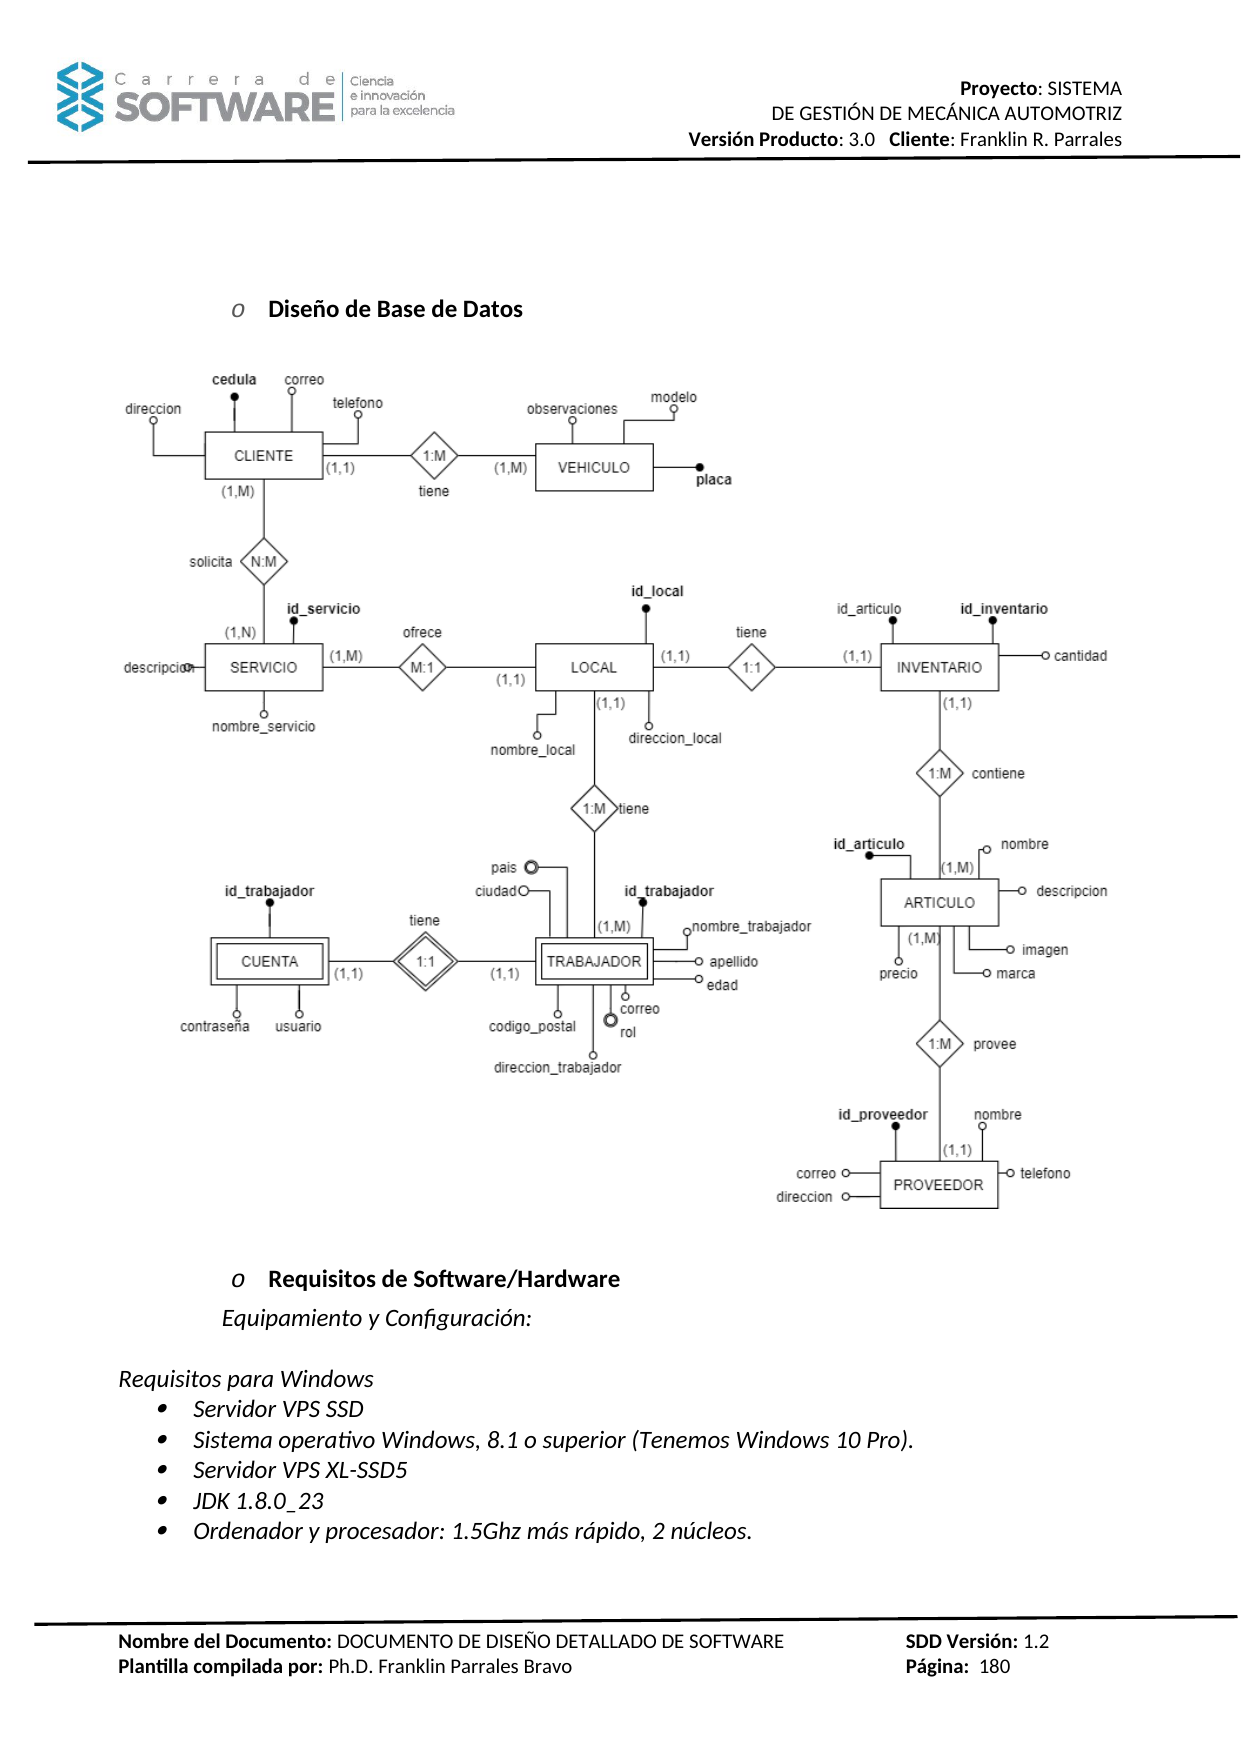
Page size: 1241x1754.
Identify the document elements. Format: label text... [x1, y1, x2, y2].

text Equipamiento y Configuración: [222, 1302, 1122, 1332]
list Servidor VPS SSD [156, 1393, 1122, 1424]
list JDK 1.8.0_23 [156, 1485, 1122, 1515]
picture [118, 361, 1123, 1209]
list Sistema operativo Windows, 8.1 o superior (Tenemos Windows 10 Pro). [156, 1424, 1122, 1454]
picture [46, 46, 461, 154]
list Servidor VPS XL-SSD5 [156, 1454, 1122, 1485]
text Requisitos para Windows [118, 1363, 1122, 1393]
list Ordenador y procesador: 1.5Ghz más rápido, 2 núcleos. [156, 1515, 1122, 1546]
subtitle Requisitos de Software/Hardware [231, 1264, 1122, 1295]
subtitle Diseño de Base de Datos [231, 293, 1122, 325]
